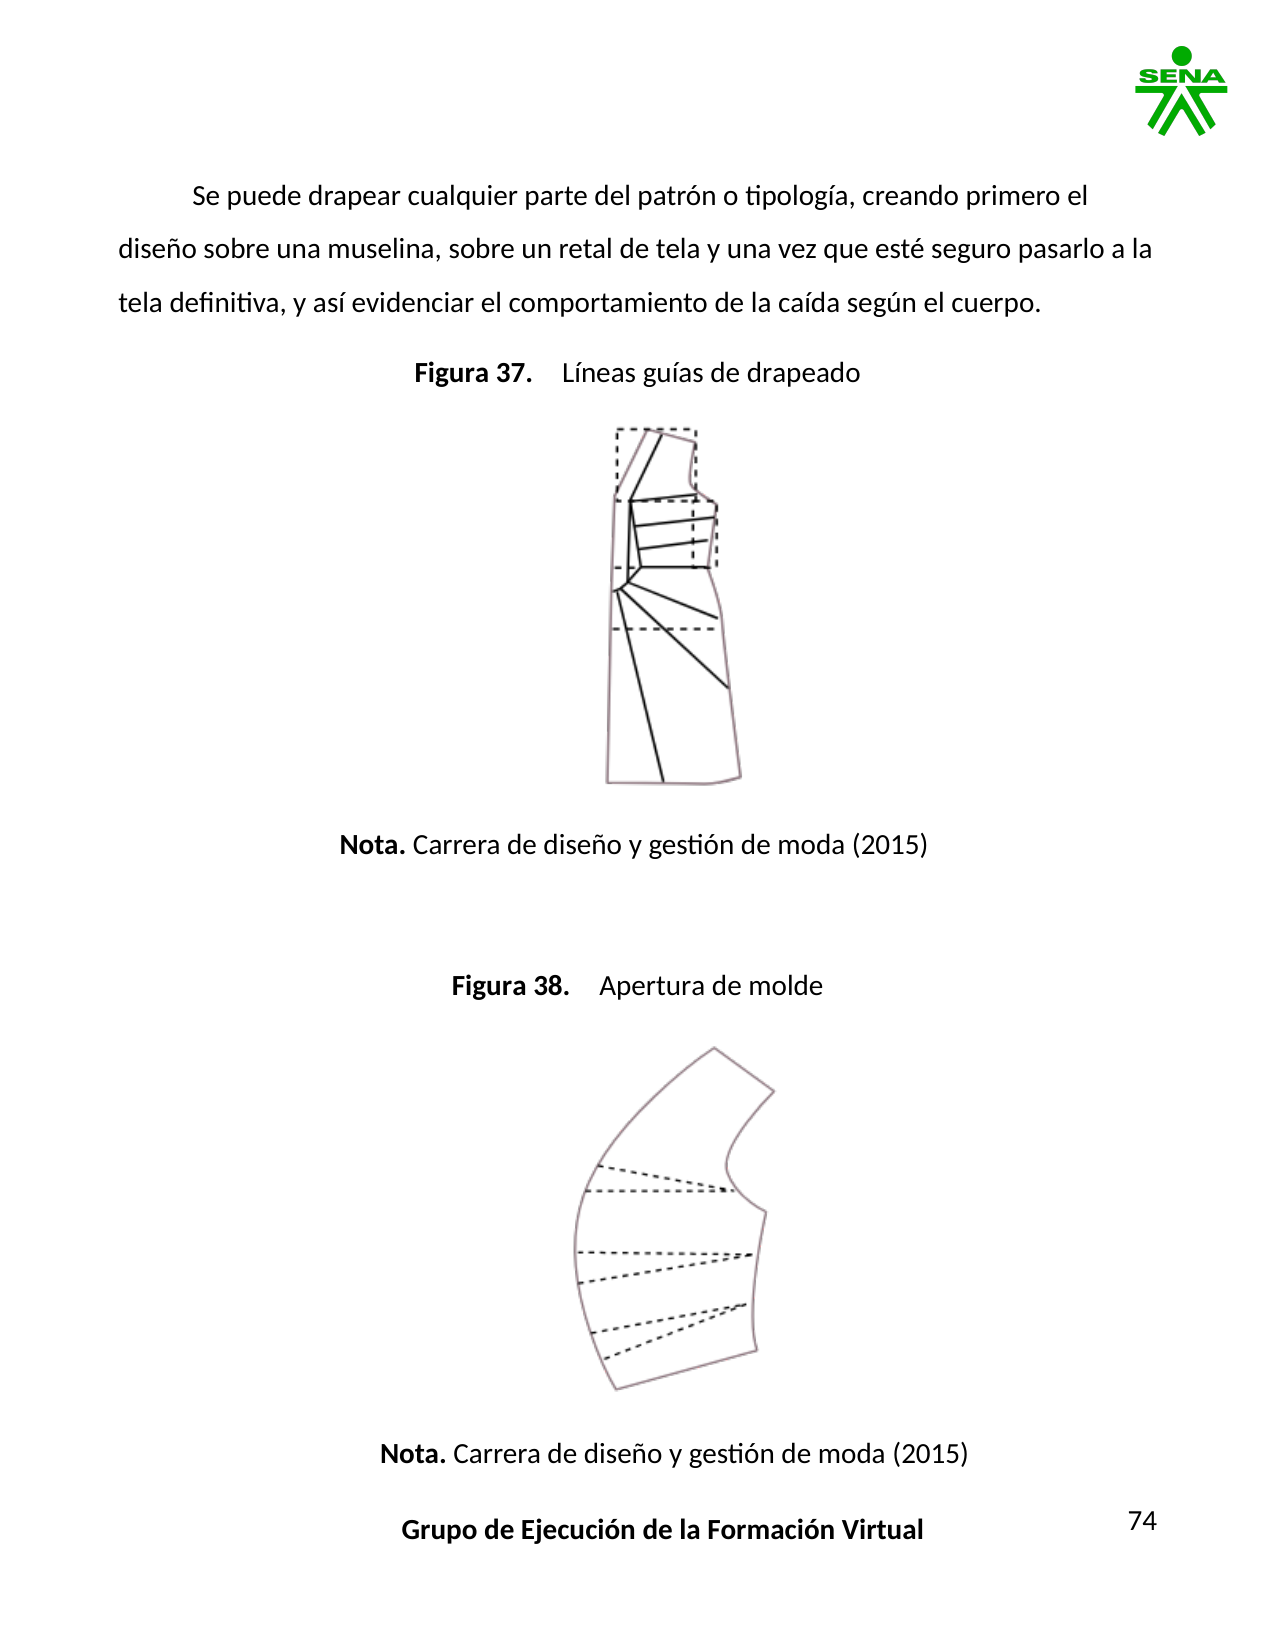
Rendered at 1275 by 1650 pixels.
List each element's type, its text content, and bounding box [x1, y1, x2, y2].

text Nota. Carrera de diseño y gestión de moda (2015) [118, 826, 1157, 862]
text Nota. Carrera de diseño y gestión de moda (2015) [118, 1435, 1157, 1471]
text Se puede drapear cualquier parte del patrón o tipología, creando primero el diseño sobre una muselina, sobre un retal de tela y una vez que esté seguro pasarlo a la tela definitiva, y así evidenciar el comportamiento de la caída según el cuerpo. [118, 177, 1157, 320]
picture [1135, 46, 1228, 136]
picture [512, 424, 837, 792]
text Apertura de molde [118, 967, 1157, 1002]
picture [513, 1036, 836, 1401]
text Líneas guías de drapeado [118, 354, 1157, 390]
